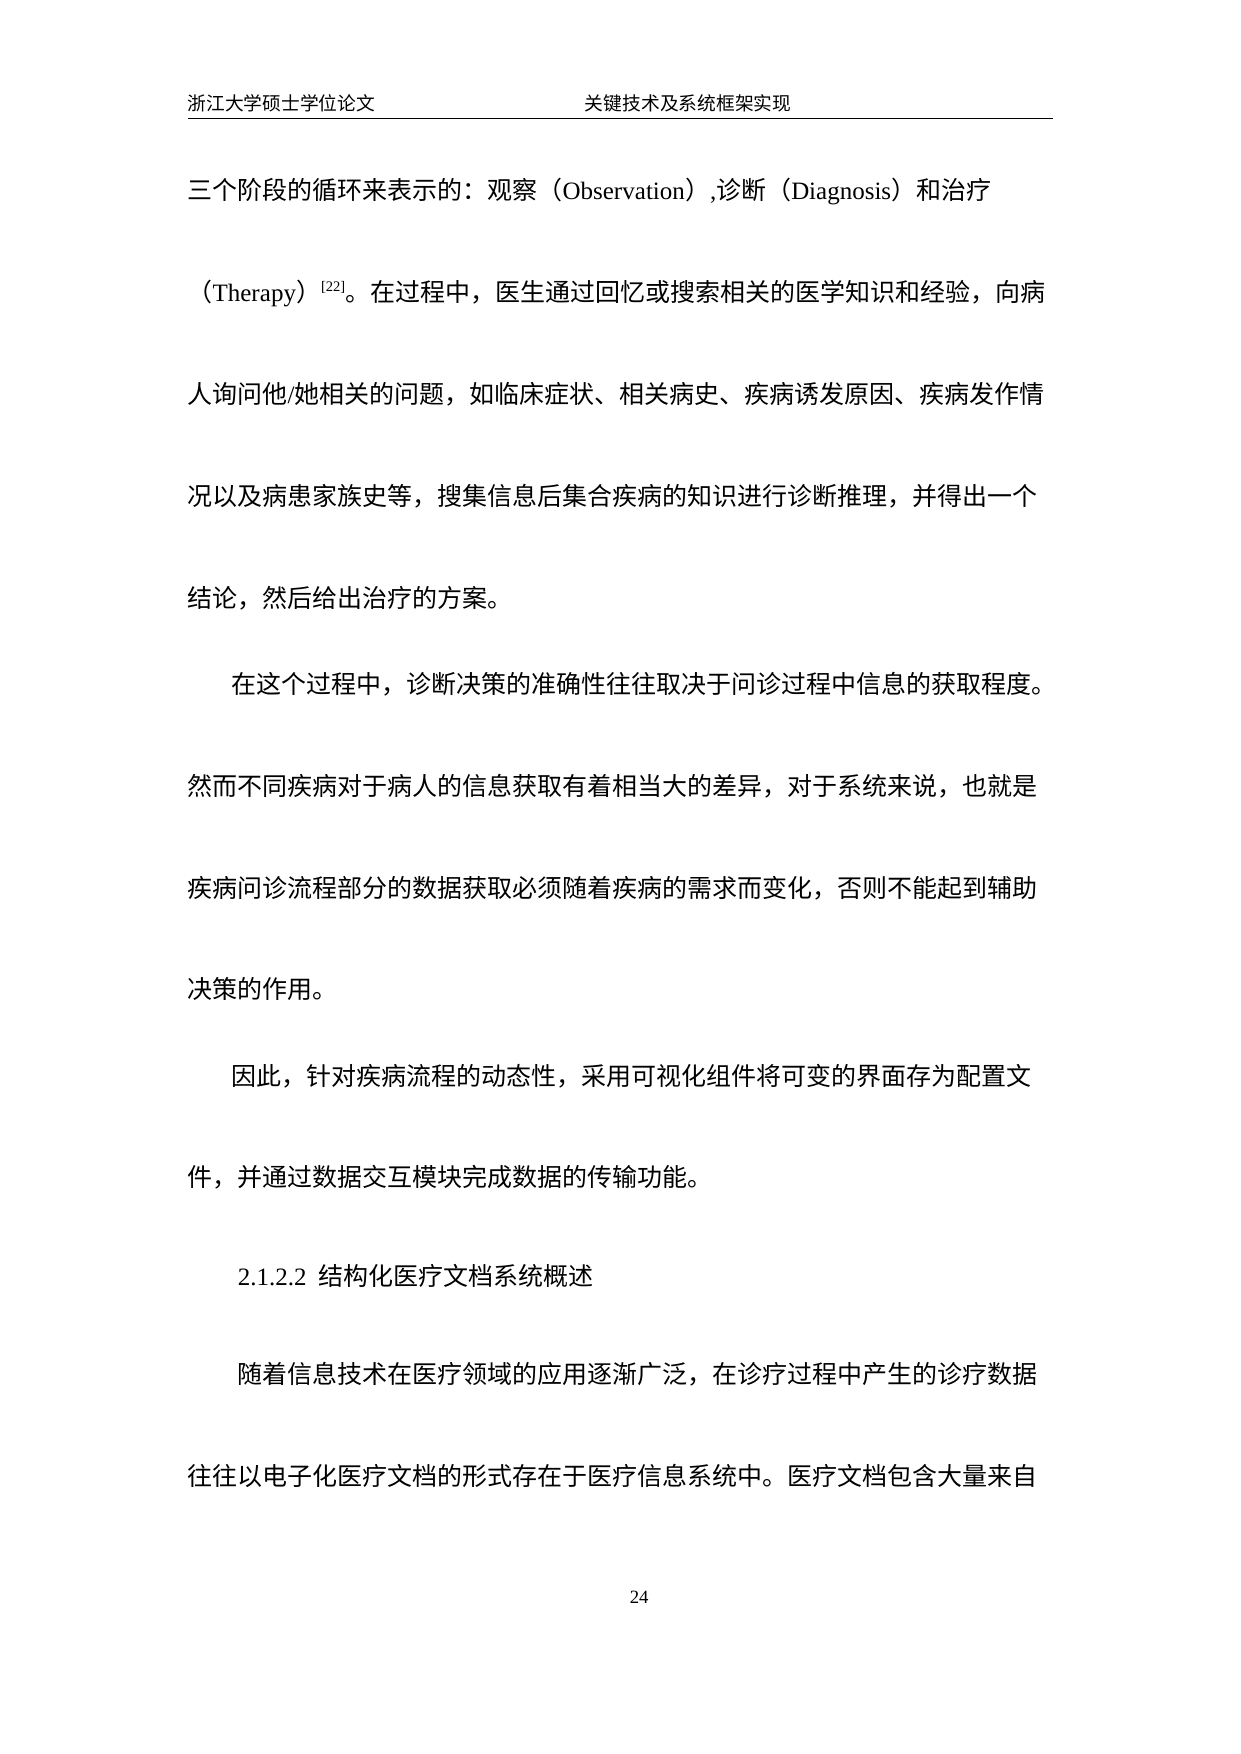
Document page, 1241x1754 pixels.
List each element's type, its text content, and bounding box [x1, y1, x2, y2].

text 在这个过程中，诊断决策的准确性往往取决于问诊过程中信息的获取程度。然而不同疾病对于病人的信息获取有着相当大的差异，对于系统来说，也就是疾病问诊流程部分的数据获取必须随着疾病的需求而变化，否则不能起到辅助决策的作用。 [187, 648, 1053, 1022]
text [187, 155, 1053, 630]
text 因此，针对疾病流程的动态性，采用可视化组件将可变的界面存为配置文件，并通过数据交互模块完成数据的传输功能。 [187, 1040, 1053, 1210]
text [187, 1339, 1053, 1509]
subtitle 结构化医疗文档系统概述 [187, 1241, 1053, 1308]
